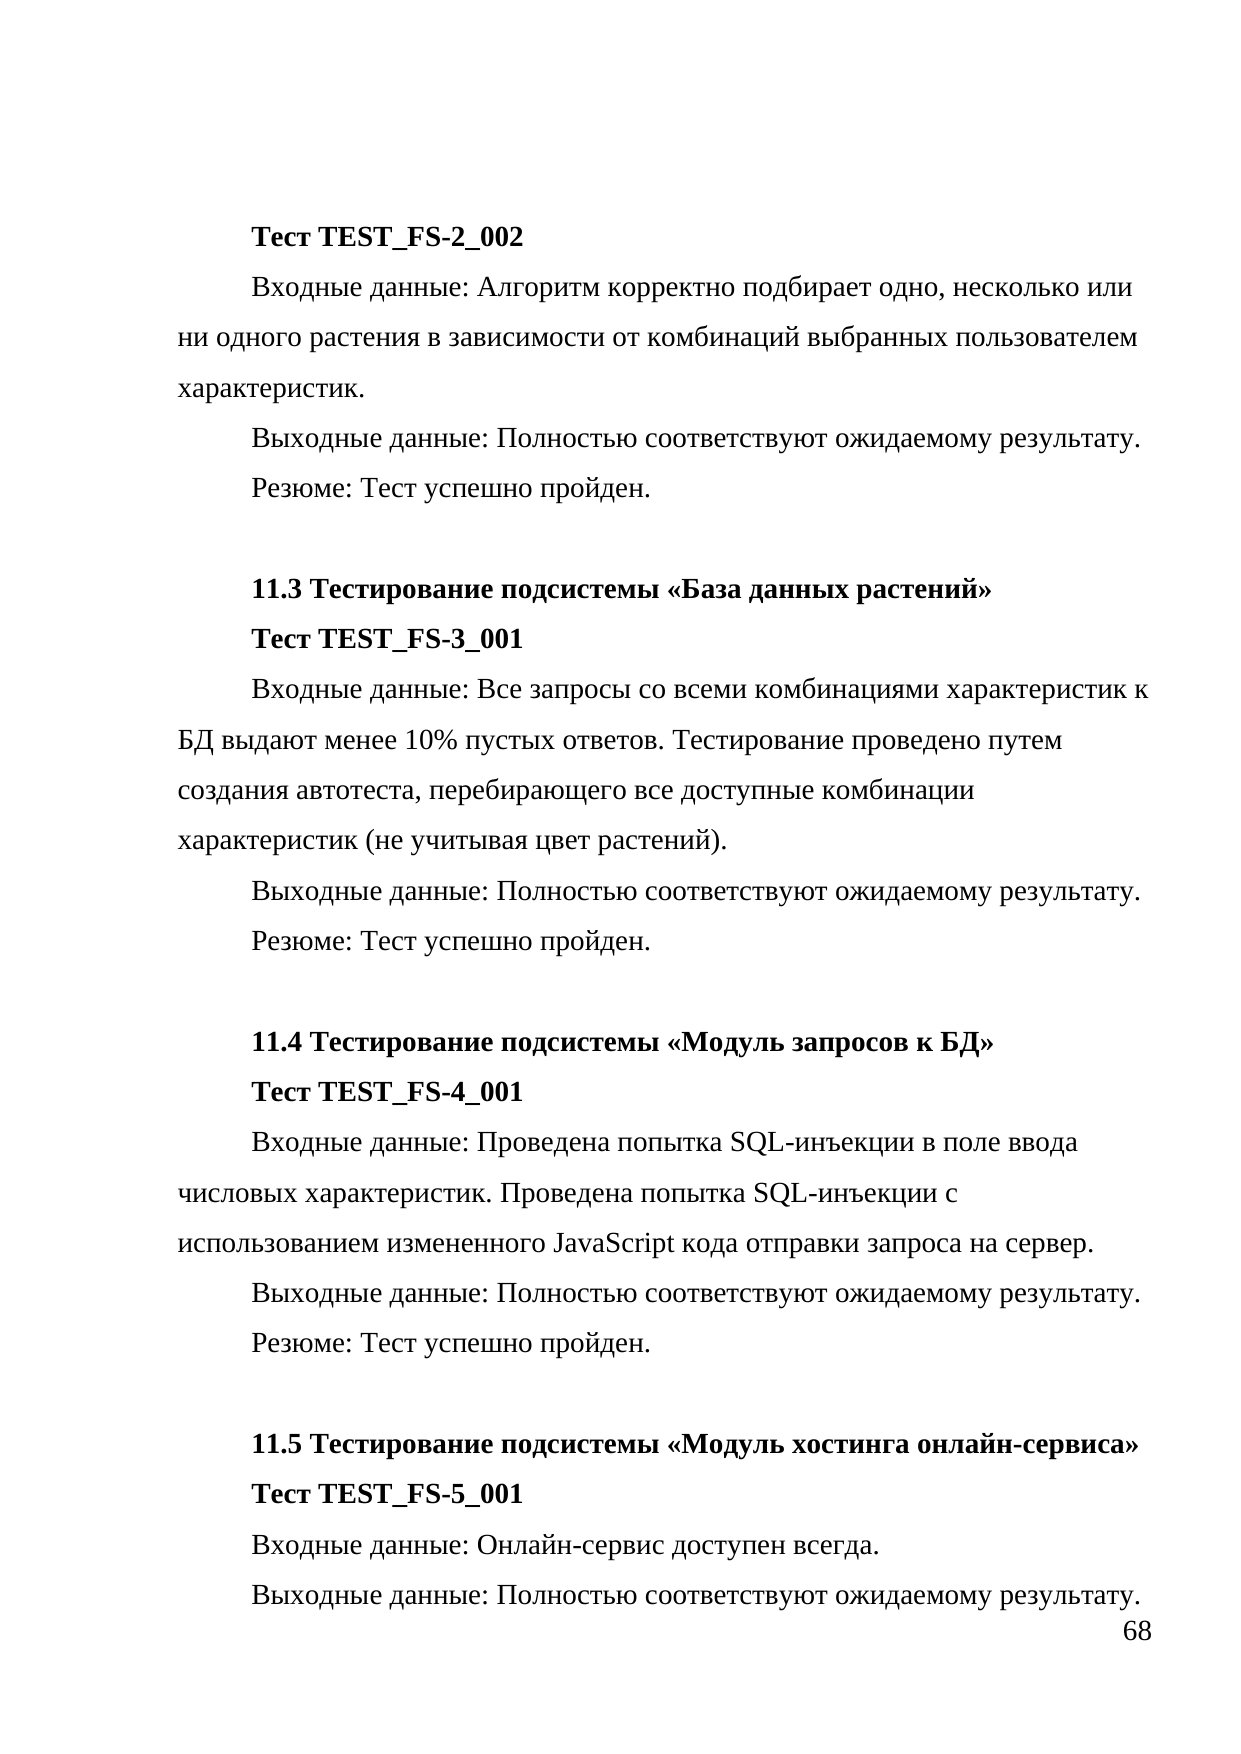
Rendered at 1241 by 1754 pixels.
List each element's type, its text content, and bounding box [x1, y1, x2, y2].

text Тест TEST_FS-3_001 [177, 621, 1152, 655]
text Тест TEST_FS-2_002 [177, 219, 1152, 252]
text Выходные данные: Полностью соответствуют ожидаемому результату. [177, 420, 1152, 453]
text Тест TEST_FS-5_001 [177, 1477, 1152, 1510]
text Входные данные: Проведена попытка SQL-инъекции в поле ввода числовых характеристик. Проведена попытка SQL-инъекции с использованием измененного JavaScript кода отправки запроса на сервер. [177, 1124, 1152, 1258]
text Входные данные: Все запросы со всеми комбинациями характеристик к БД выдают менее 10% пустых ответов. Тестирование проведено путем создания автотеста, перебирающего все доступные комбинации характеристик (не учитывая цвет растений). [177, 672, 1152, 856]
text Выходные данные: Полностью соответствуют ожидаемому результату. [177, 1577, 1152, 1611]
text Резюме: Тест успешно пройден. [177, 470, 1152, 504]
text Выходные данные: Полностью соответствуют ожидаемому результату. [177, 873, 1152, 906]
text Тест TEST_FS-4_001 [177, 1074, 1152, 1108]
text Резюме: Тест успешно пройден. [177, 923, 1152, 957]
subtitle 11.5 Тестирование подсистемы «Модуль хостинга онлайн-сервиса» [177, 1426, 1152, 1460]
text Выходные данные: Полностью соответствуют ожидаемому результату. [177, 1275, 1152, 1309]
text Входные данные: Алгоритм корректно подбирает одно, несколько или ни одного растения в зависимости от комбинаций выбранных пользователем характеристик. [177, 269, 1152, 403]
text Резюме: Тест успешно пройден. [177, 1326, 1152, 1359]
text Входные данные: Онлайн-сервис доступен всегда. [177, 1527, 1152, 1560]
subtitle 11.3 Тестирование подсистемы «База данных растений» [177, 571, 1152, 604]
subtitle 11.4 Тестирование подсистемы «Модуль запросов к БД» [177, 1024, 1152, 1057]
